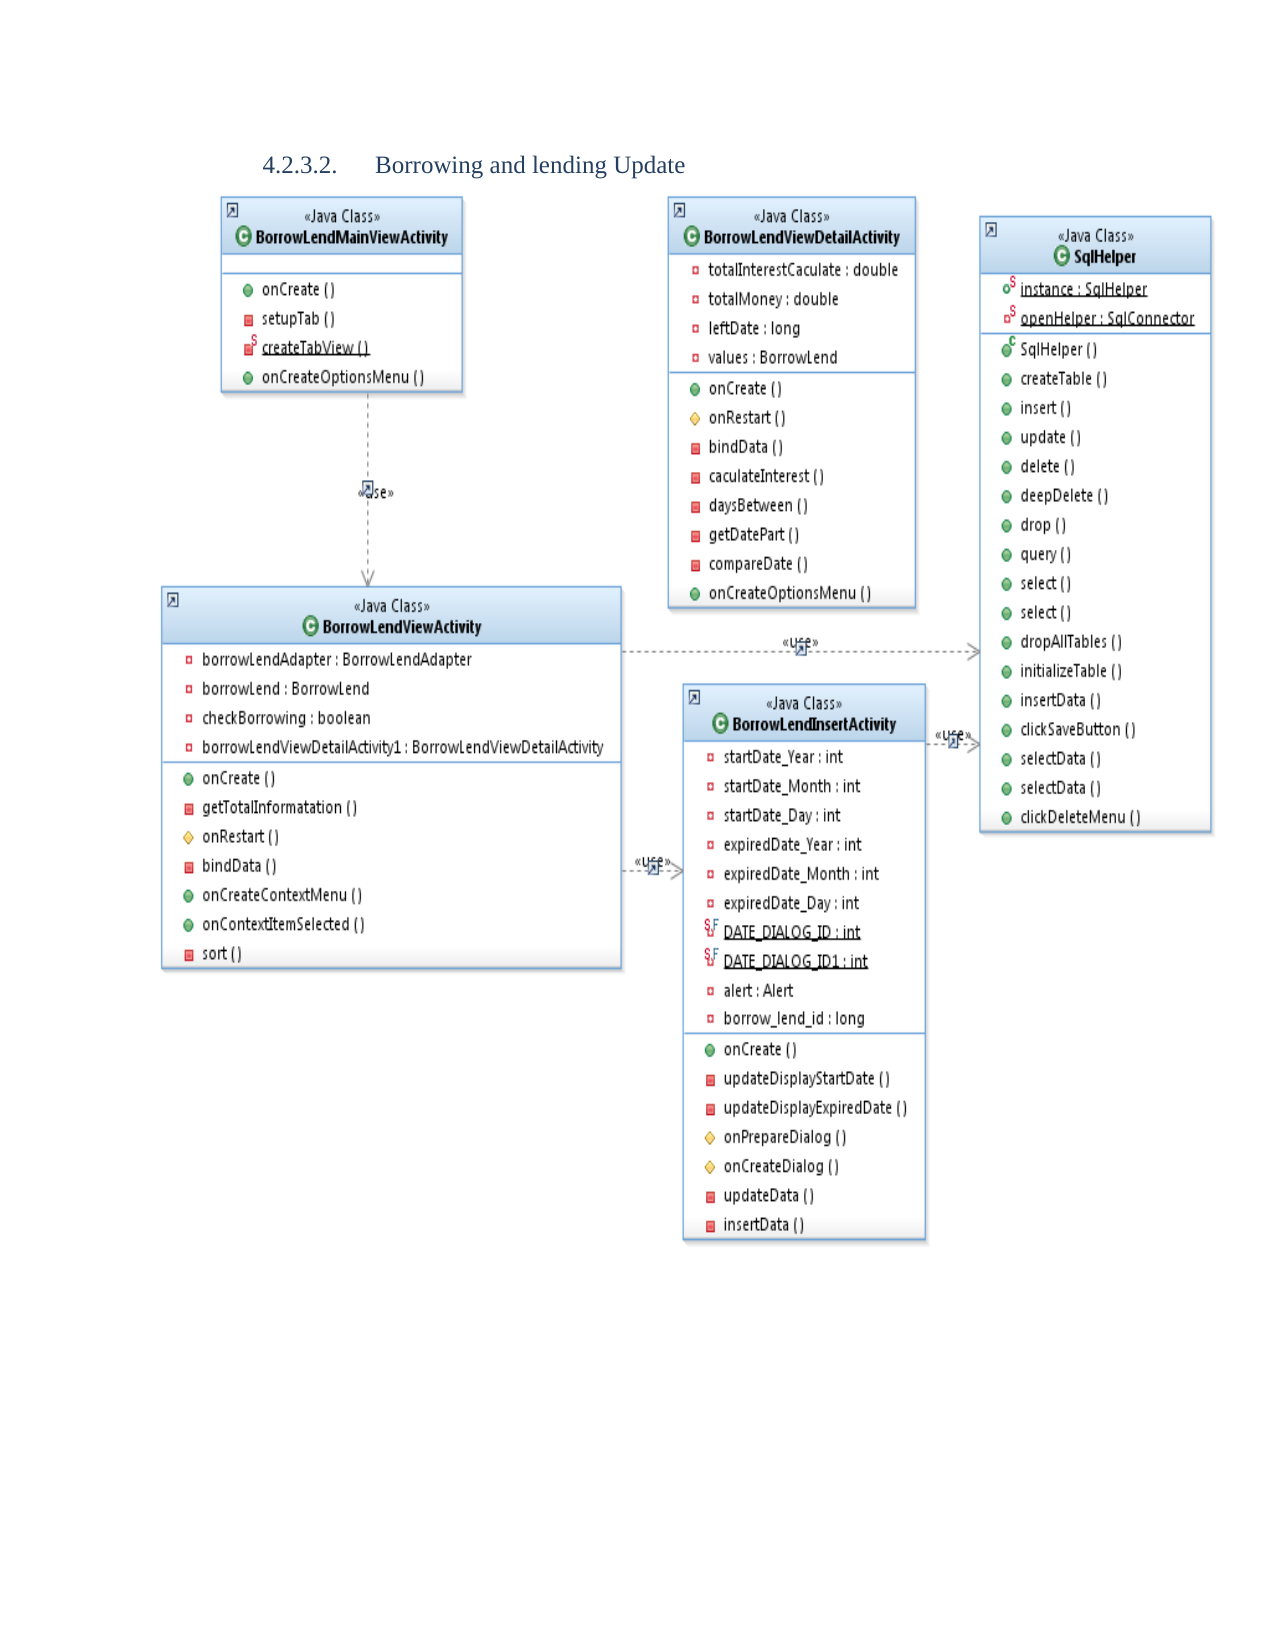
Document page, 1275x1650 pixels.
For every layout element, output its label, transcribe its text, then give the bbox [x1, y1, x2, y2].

picture [150, 183, 1229, 1265]
subtitle Borrowing and lending Update [262, 150, 1125, 179]
